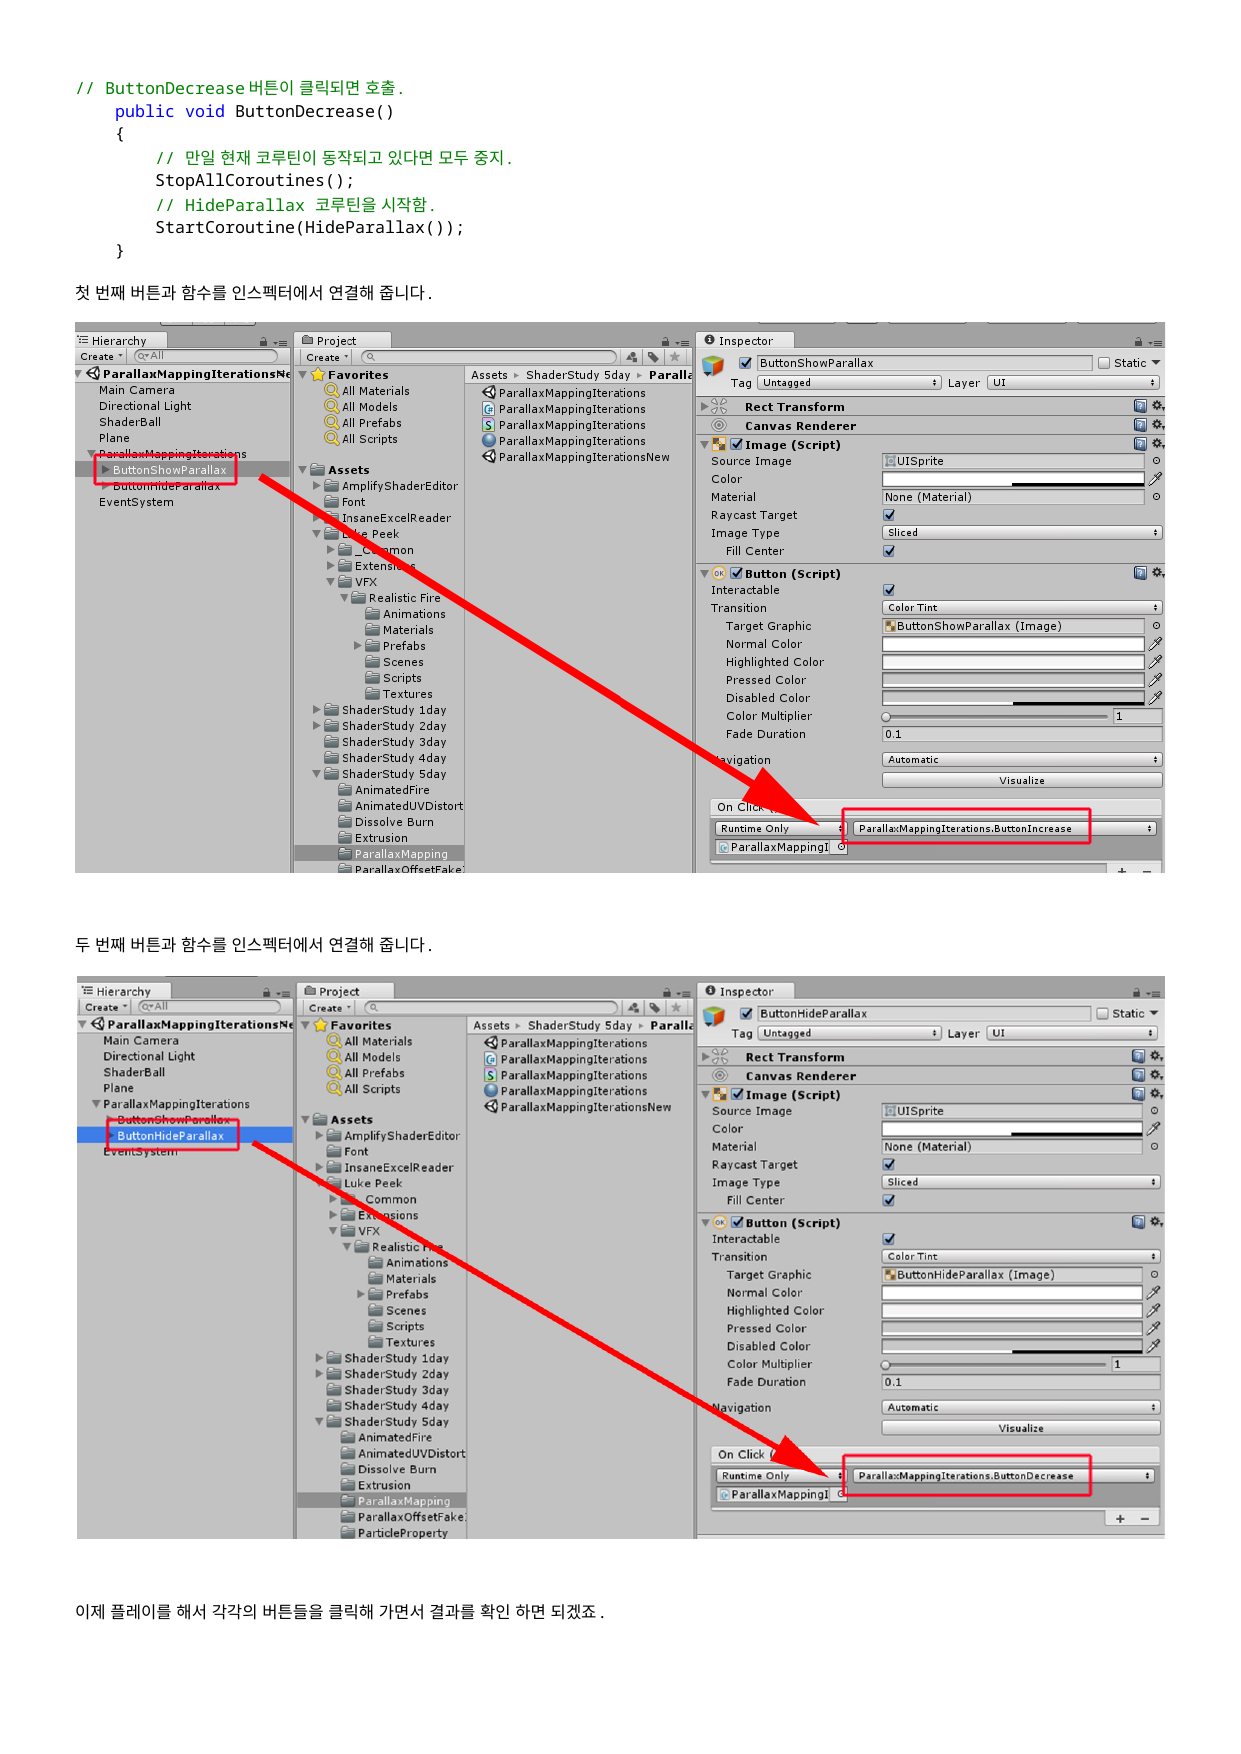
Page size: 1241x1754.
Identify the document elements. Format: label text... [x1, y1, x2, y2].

text } [75, 239, 1165, 261]
text public void ButtonDecrease() [75, 99, 1165, 122]
picture [75, 975, 1166, 1540]
text StopAllCoroutines(); [75, 169, 1165, 192]
picture [75, 322, 1166, 873]
text { [75, 122, 1165, 145]
text StartCoroutine(HideParallax()); [75, 216, 1165, 239]
text 이제 플레이를 해서 각각의 버튼들을 클릭해 가면서 결과를 확인 하면 되겠죠. [75, 1599, 1165, 1624]
text 두 번째 버튼과 함수를 인스펙터에서 연결해 줍니다. [75, 932, 1165, 956]
text // ButtonDecrease버튼이 클릭되면 호출. [75, 75, 1165, 99]
text // HideParallax 코루틴을 시작함. [75, 192, 1165, 216]
text // 만일 현재 코루틴이 동작되고 있다면 모두 중지. [75, 145, 1165, 169]
text 첫 번째 버튼과 함수를 인스펙터에서 연결해 줍니다. [75, 280, 1165, 304]
